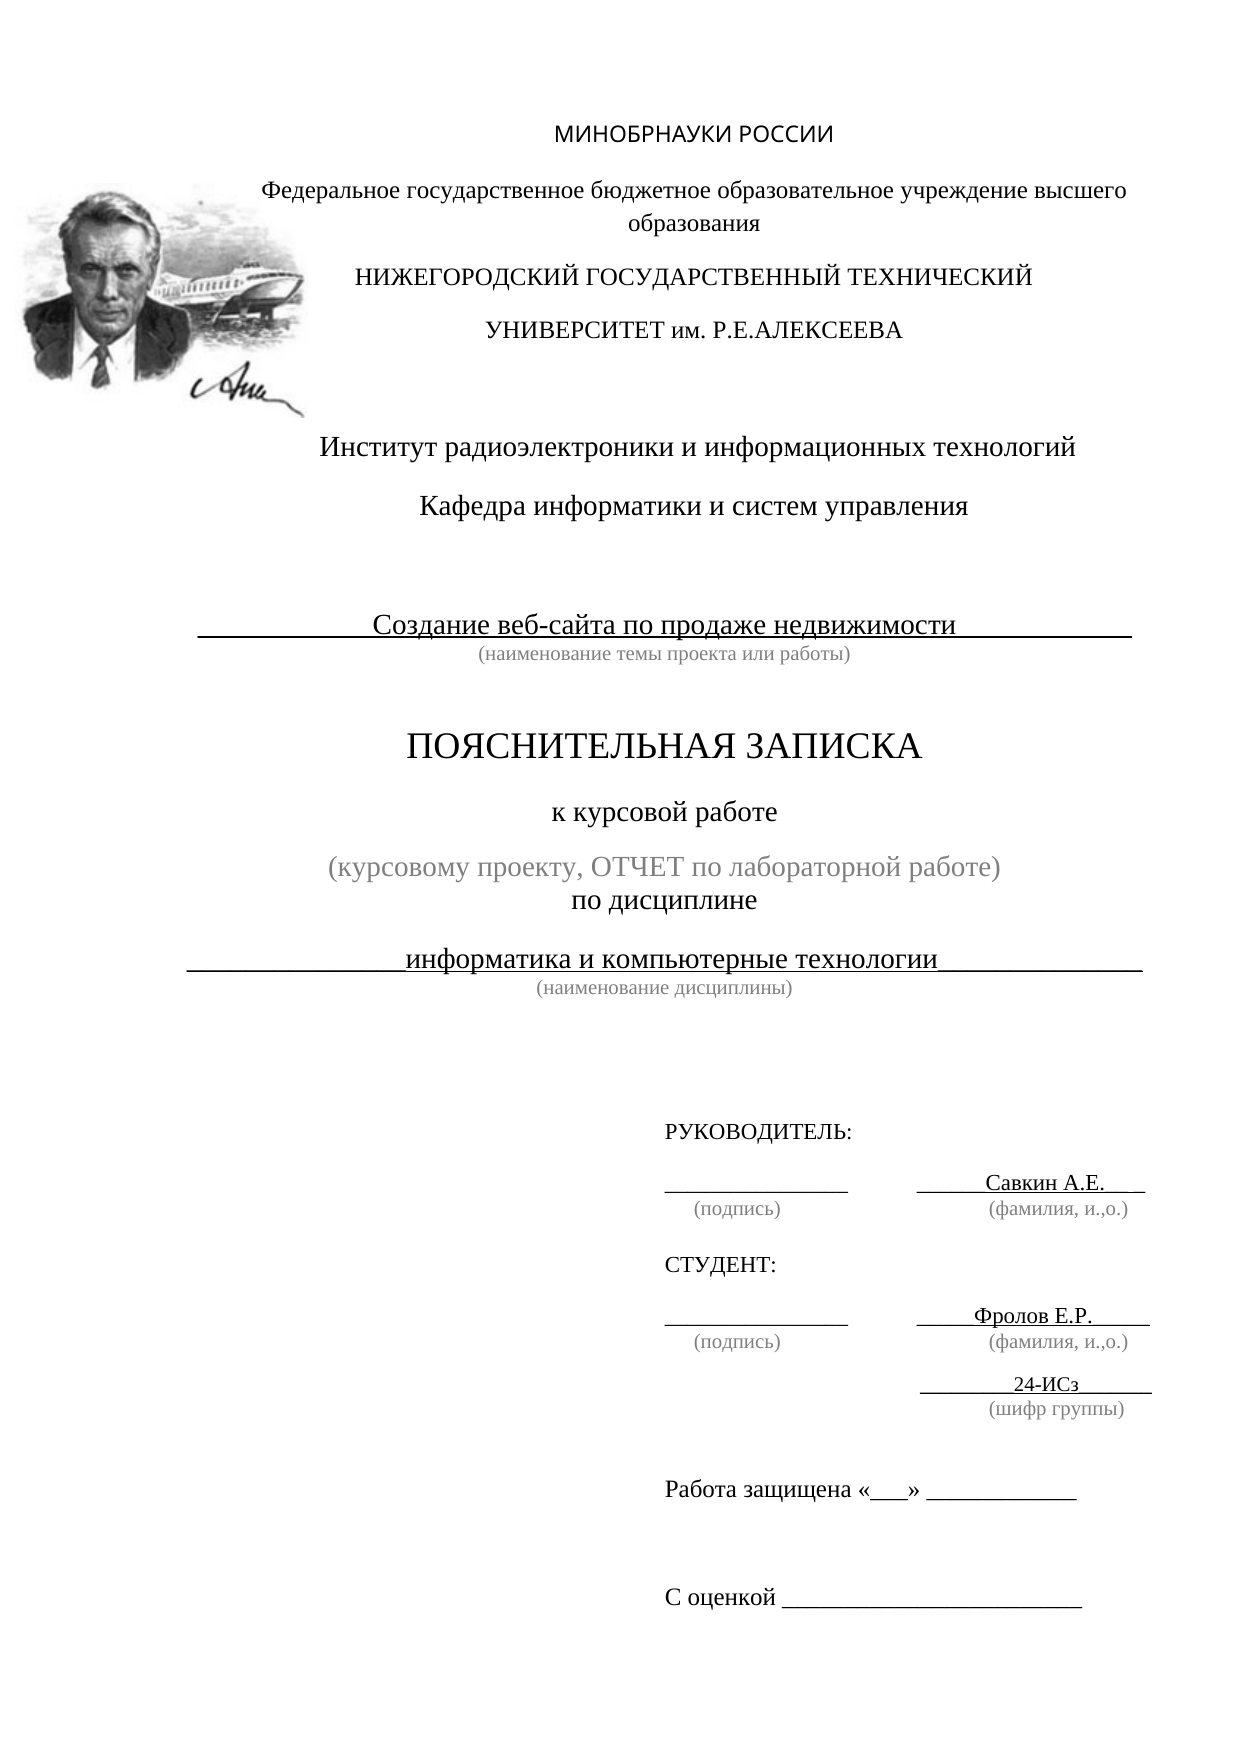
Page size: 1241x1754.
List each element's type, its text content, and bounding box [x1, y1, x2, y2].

text _________24-ИСз_______ [664, 1372, 1152, 1396]
text к курсовой работе [177, 794, 1152, 828]
text по дисциплине [177, 882, 1152, 916]
text (подпись) (фамилия, и.,о.) [664, 1195, 1152, 1219]
text Институт радиоэлектроники и информационных технологий [236, 429, 1152, 462]
text (подпись) (фамилия, и.,о.) [664, 1329, 1152, 1353]
text Работа защищена «___» ____________ [664, 1474, 1152, 1503]
text Кафедра информатики и систем управления [236, 488, 1152, 522]
text (наименование дисциплины) [177, 975, 1152, 999]
text (шифр группы) [664, 1396, 1152, 1420]
text НИЖЕГОРОДСКИЙ ГОСУДАРСТВЕННЫЙ ТЕХНИЧЕСКИЙ [236, 262, 1152, 291]
text ________________ _____Фролов Е.Р._____ [664, 1302, 1152, 1329]
text УНИВЕРСИТЕТ им. Р.Е.АЛЕКСЕЕВА [236, 316, 1152, 344]
text ____________Создание веб-сайта по продаже недвижимости____________ [177, 607, 1152, 641]
text _______________информатика и компьютерные технологии______________ [177, 942, 1152, 975]
text ПОЯСНИТЕЛЬНАЯ ЗАПИСКА [177, 724, 1152, 767]
text (курсовому проекту, ОТЧЕТ по лабораторной работе) [177, 849, 1152, 882]
text МИНОБРНАУКИ РОССИИ [236, 118, 1152, 149]
text Федеральное государственное бюджетное образовательное учреждение высшего образования [236, 175, 1152, 237]
text (наименование темы проекта или работы) [177, 641, 1152, 664]
text С оценкой ________________________ [664, 1582, 1152, 1610]
text ________________ ______Савкин А.Е.__ _ [664, 1169, 1152, 1195]
text РУКОВОДИТЕЛЬ: [664, 1118, 1152, 1144]
text СТУДЕНТ: [664, 1251, 1152, 1278]
